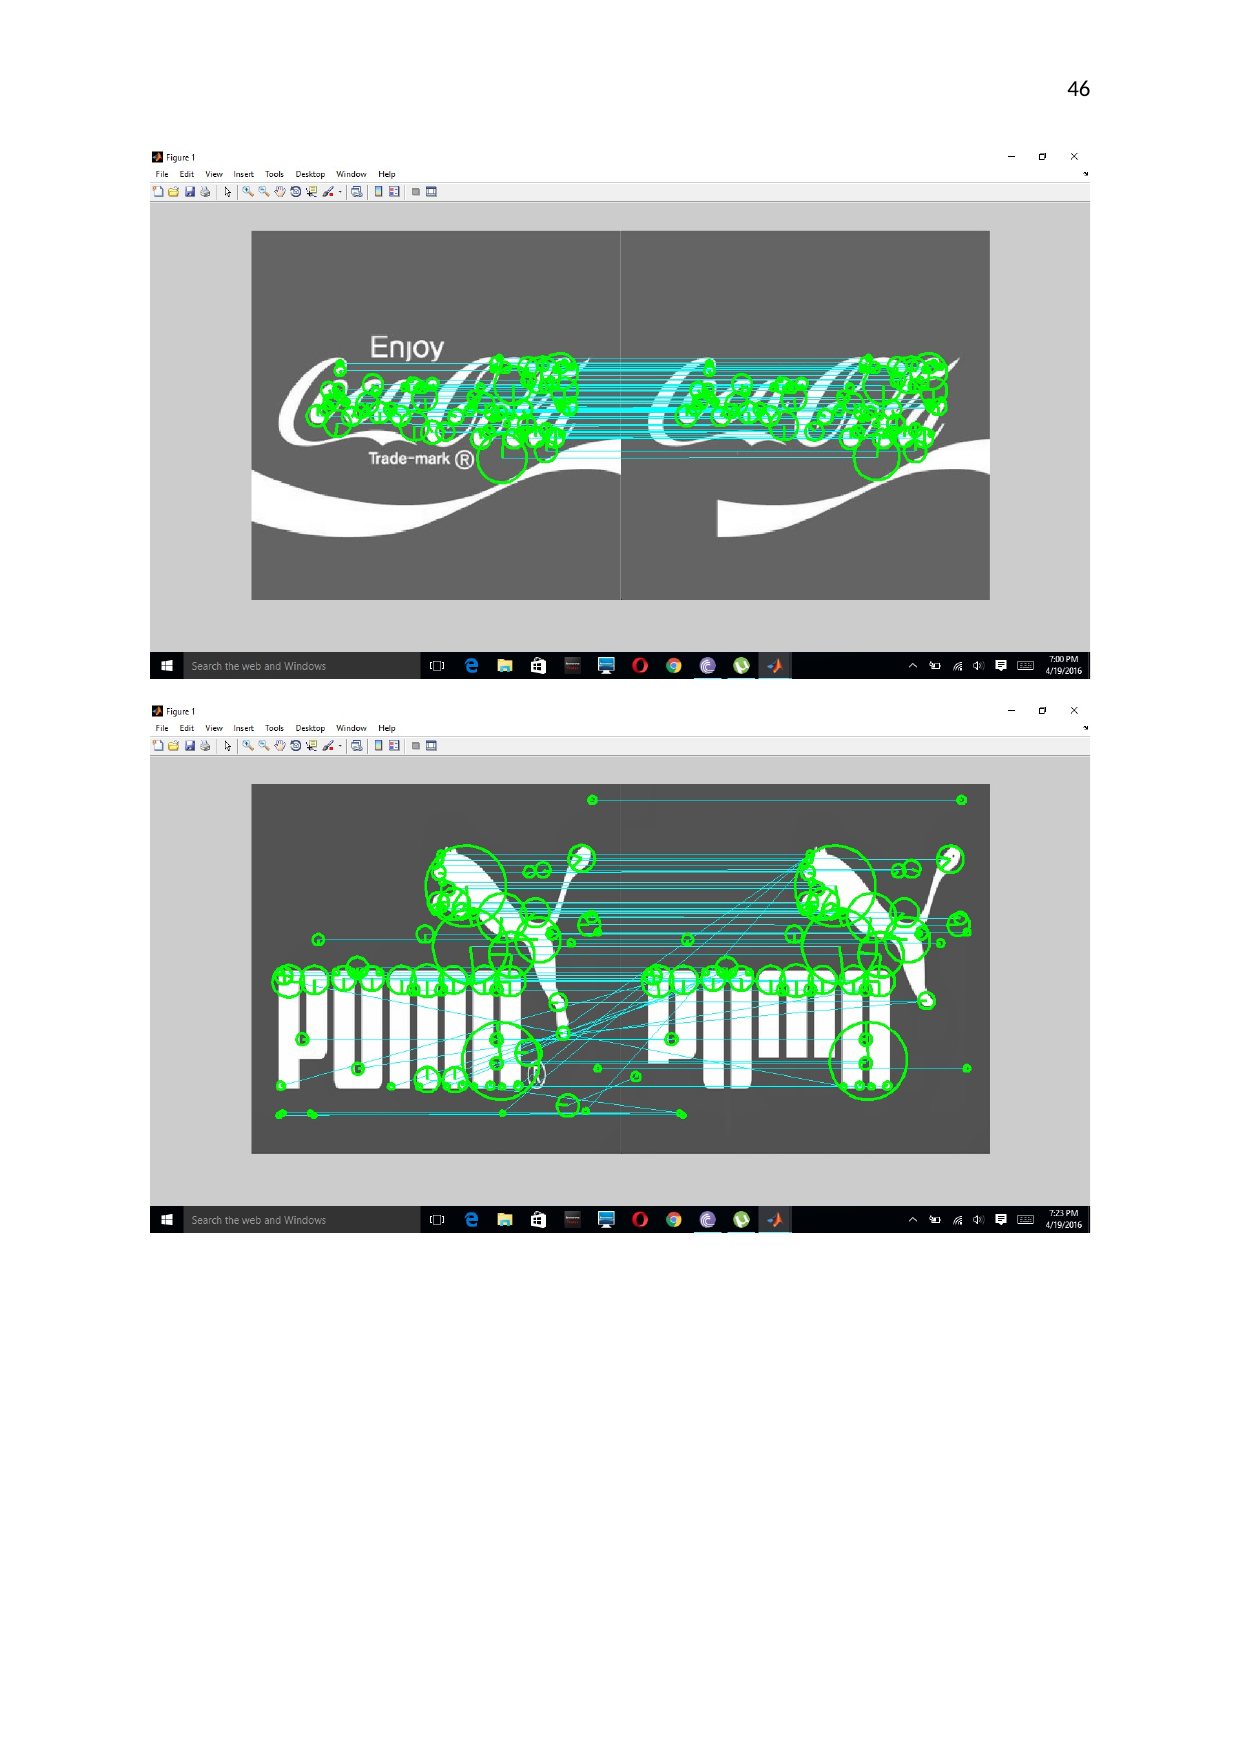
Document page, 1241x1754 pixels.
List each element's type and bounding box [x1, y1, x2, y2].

picture [150, 150, 1091, 679]
picture [150, 703, 1091, 1233]
